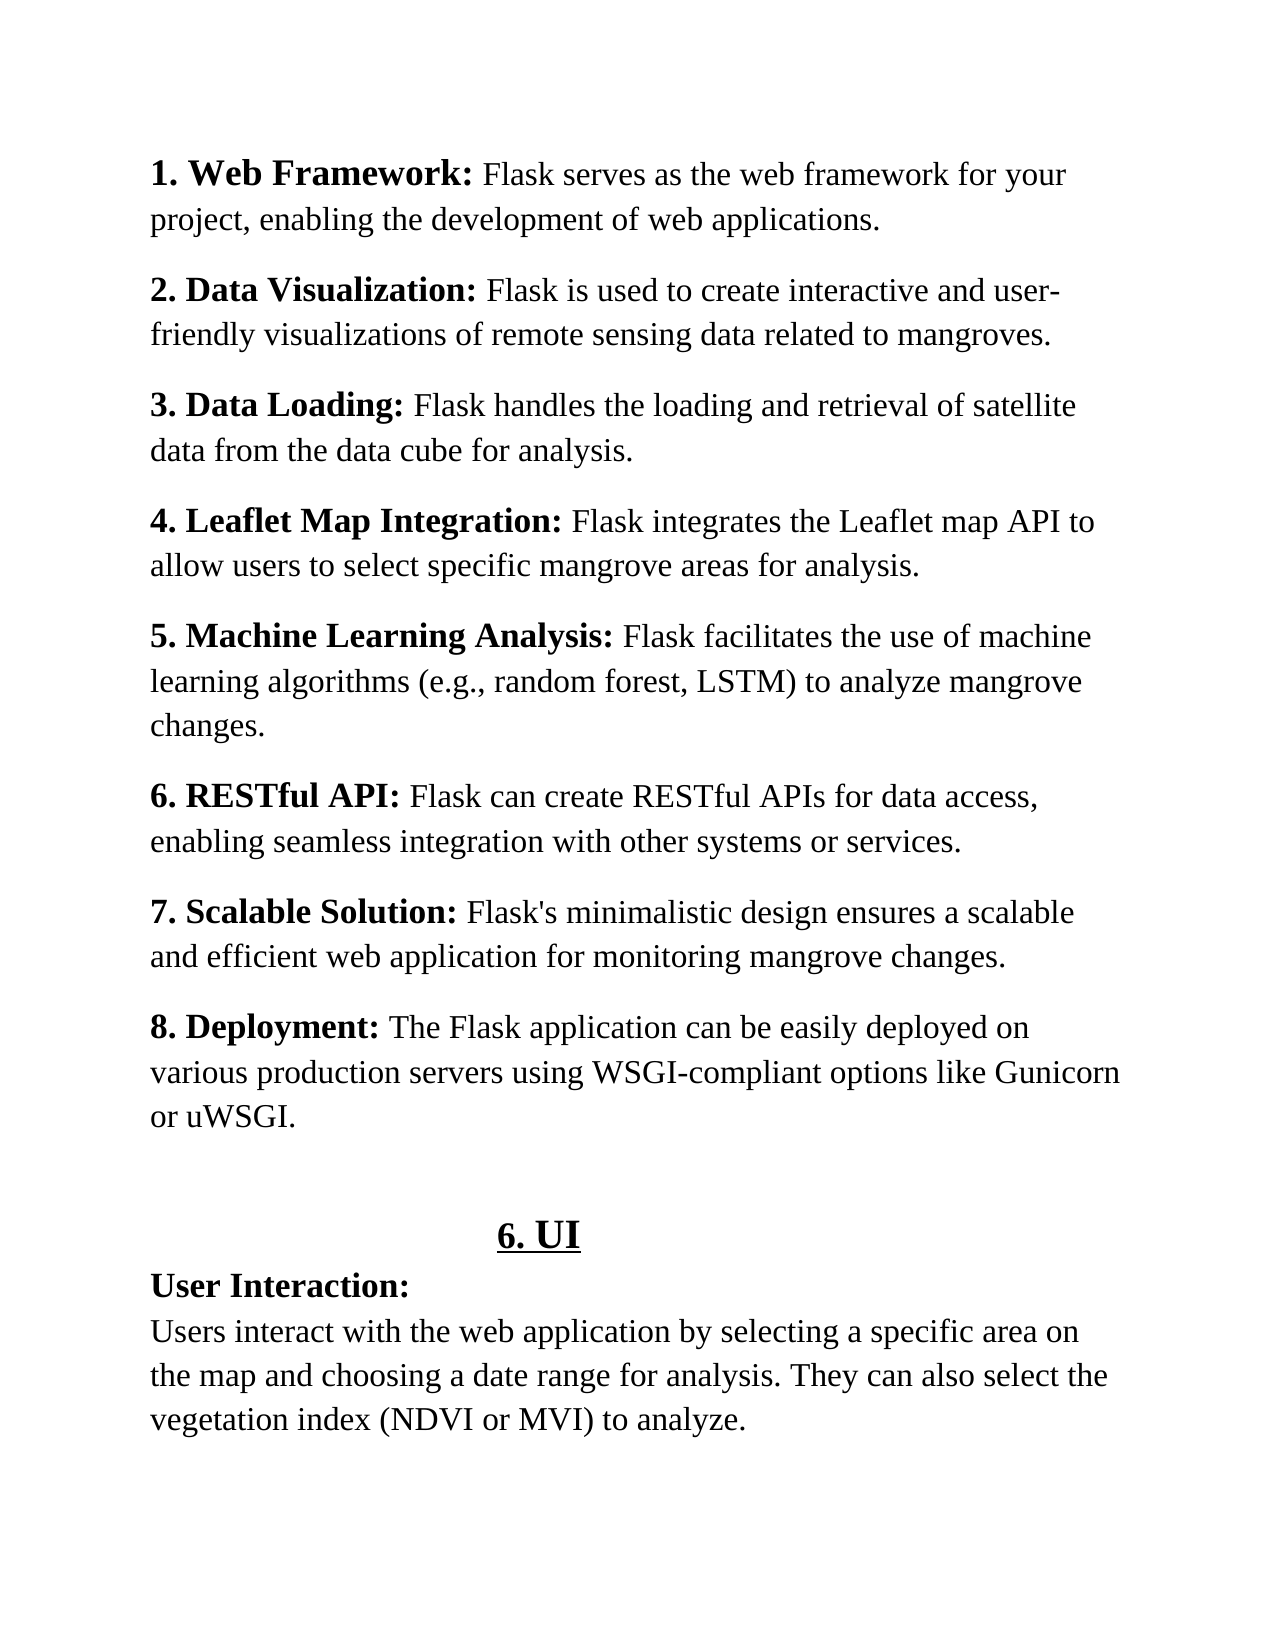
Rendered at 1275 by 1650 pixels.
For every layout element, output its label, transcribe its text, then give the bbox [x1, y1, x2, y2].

text 5. Machine Learning Analysis: Flask facilitates the use of machine learning algorithms (e.g., random forest, LSTM) to analyze mangrove changes. [150, 615, 1125, 744]
text 6. UI [150, 1209, 1125, 1257]
text 3. Data Loading: Flask handles the loading and retrieval of satellite data from the data cube for analysis. [150, 383, 1125, 468]
text User Interaction: [150, 1264, 1125, 1305]
text 7. Scalable Solution: Flask's minimalistic design ensures a scalable and efficient web application for monitoring mangrove changes. [150, 890, 1125, 975]
text 6. RESTful API: Flask can create RESTful APIs for data access, enabling seamless integration with other systems or services. [150, 774, 1125, 859]
text Users interact with the web application by selecting a specific area on the map and choosing a date range for analysis. They can also select the vegetation index (NDVI or MVI) to analyze. [150, 1311, 1125, 1438]
text 4. Leaflet Map Integration: Flask integrates the Leaflet map API to allow users to select specific mangrove areas for analysis. [150, 499, 1125, 584]
text 1. Web Framework: Flask serves as the web framework for your project, enabling the development of web applications. [150, 150, 1125, 237]
text 8. Deployment: The Flask application can be easily deployed on various production servers using WSGI-compliant options like Gunicorn or uWSGI. [150, 1006, 1125, 1135]
text 2. Data Visualization: Flask is used to create interactive and user-friendly visualizations of remote sensing data related to mangroves. [150, 268, 1125, 353]
